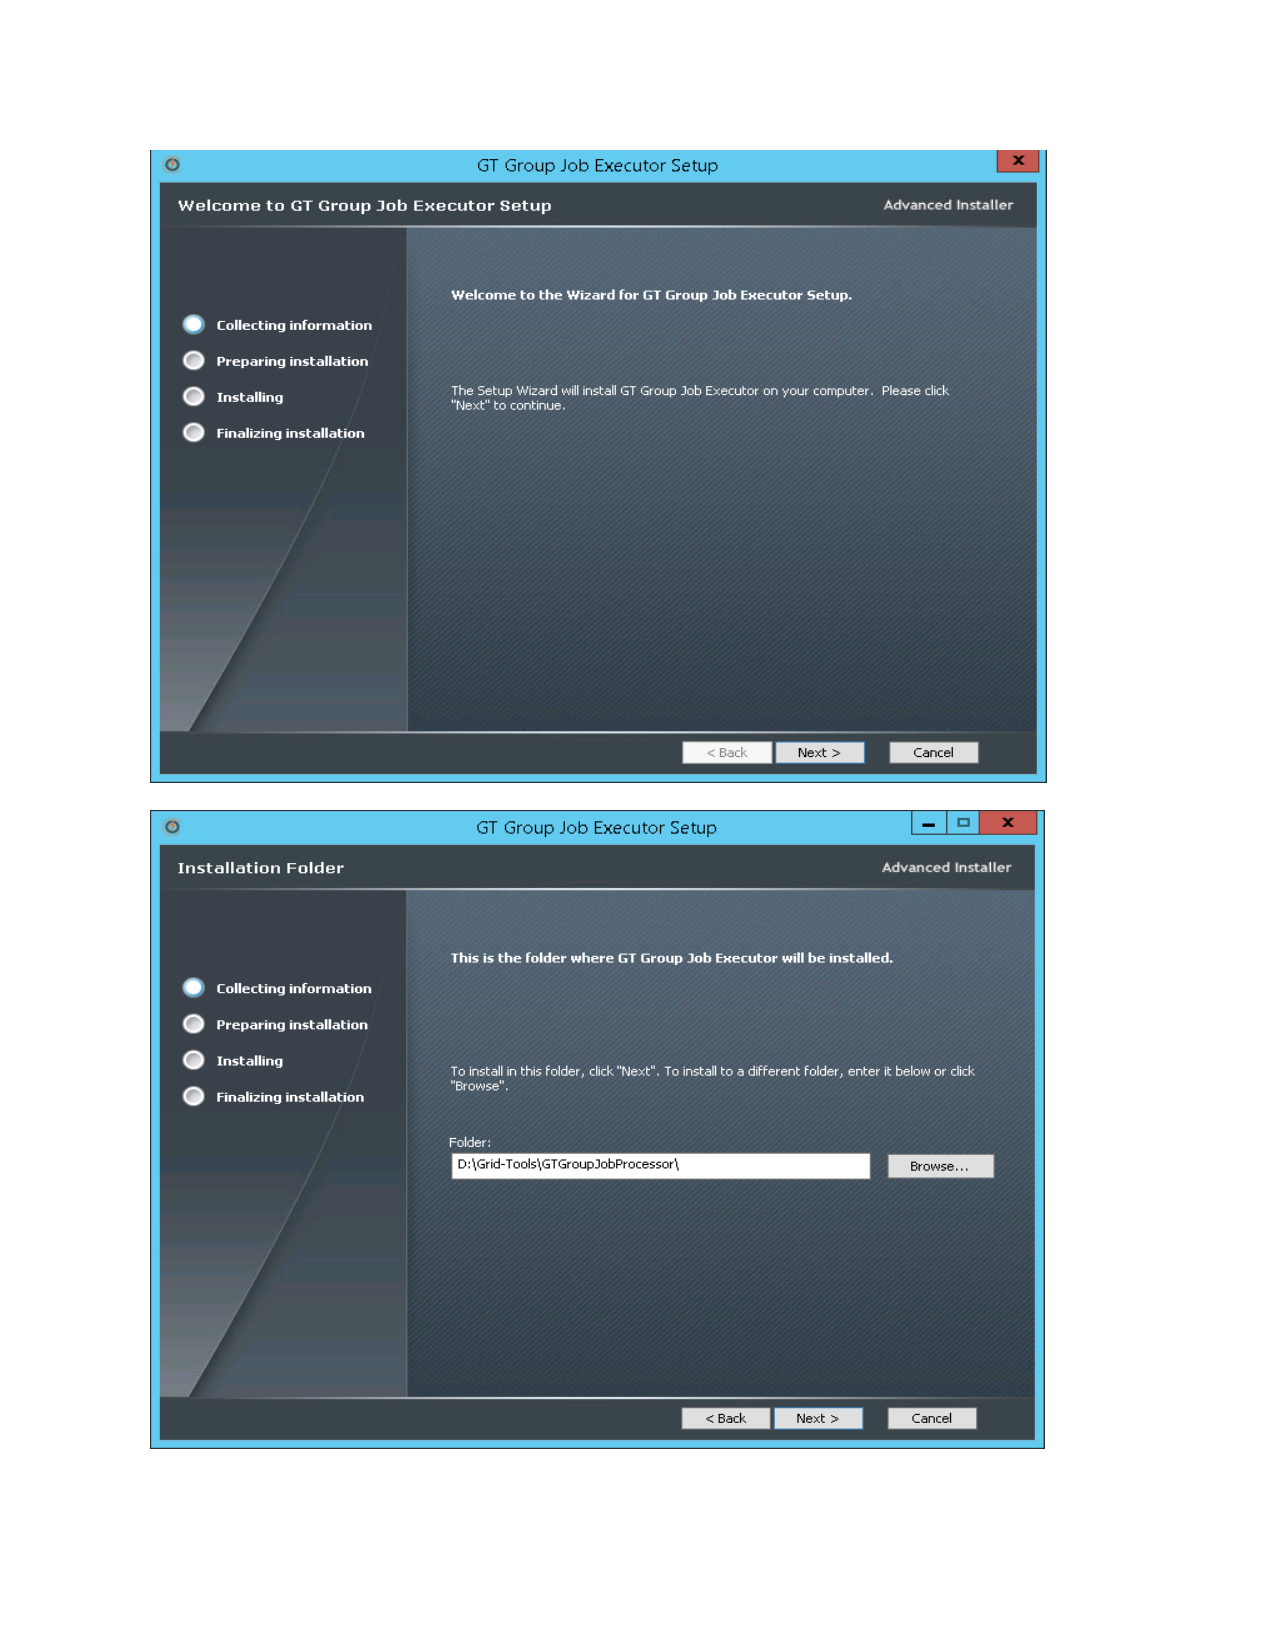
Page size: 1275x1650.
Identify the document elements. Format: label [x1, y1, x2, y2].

picture [150, 810, 1045, 1449]
picture [150, 150, 1047, 783]
